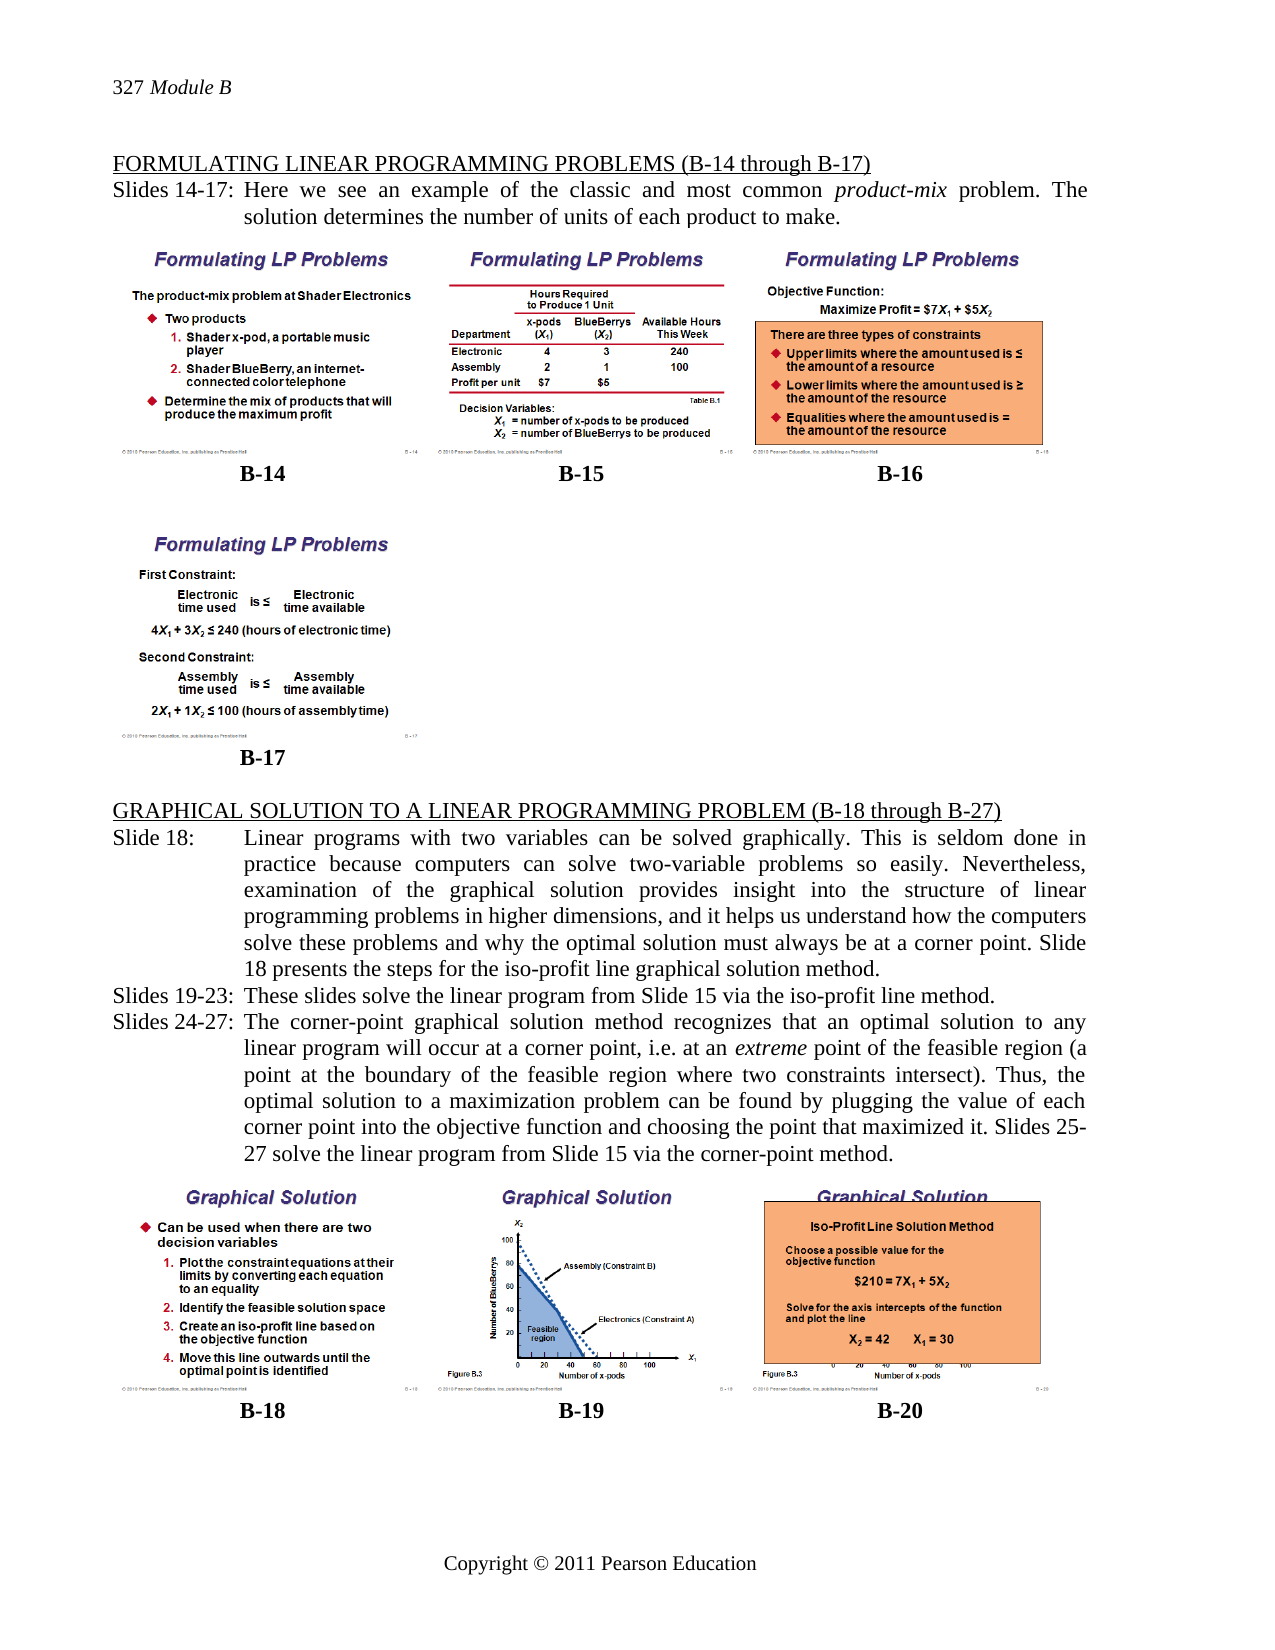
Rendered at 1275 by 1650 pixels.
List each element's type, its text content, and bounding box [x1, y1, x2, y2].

text Slides 19-23: These slides solve the linear program from Slide 15 via the iso-profit line method. [112, 982, 1087, 1008]
text Slide 18: Linear programs with two variables can be solved graphically. This is seldom done in practice because computers can solve two-variable problems so easily. Nevertheless, examination of the graphical solution provides insight into the structure of linear programming problems in higher dimensions, and it helps us understand how the computers solve these problems and why the optimal solution must always be at a corner point. Slide 18 presents the steps for the iso-profit line graphical solution method. [112, 823, 1087, 982]
text B-18 B-19 B-20 [112, 1397, 1087, 1424]
text B-17 [112, 744, 1087, 771]
text Slides 24-27: The corner-point graphical solution method recognizes that an optimal solution to any linear program will occur at a corner point, i.e. at an extreme point of the feasible region (a point at the boundary of the feasible region where two constraints intersect). Thus, the optimal solution to a maximization problem can be found by plugging the value of each corner point into the objective function and choosing the point that maximized it. Slides 25-27 solve the linear program from Slide 15 via the corner-point method. [112, 1008, 1087, 1166]
picture [112, 1166, 1060, 1398]
picture [112, 228, 1060, 461]
text B-14 B-15 B-16 [112, 460, 1087, 487]
text Slides 14-17: Here we see an example of the classic and most common product-mix problem. The solution determines the number of units of each product to make. [112, 176, 1087, 229]
text FORMULATING LINEAR PROGRAMMING PROBLEMS (B-14 through B-17) [112, 150, 1087, 176]
text GRAPHICAL SOLUTION TO A LINEAR PROGRAMMING PROBLEM (B-18 through B-27) [112, 797, 1087, 823]
picture [112, 513, 429, 745]
